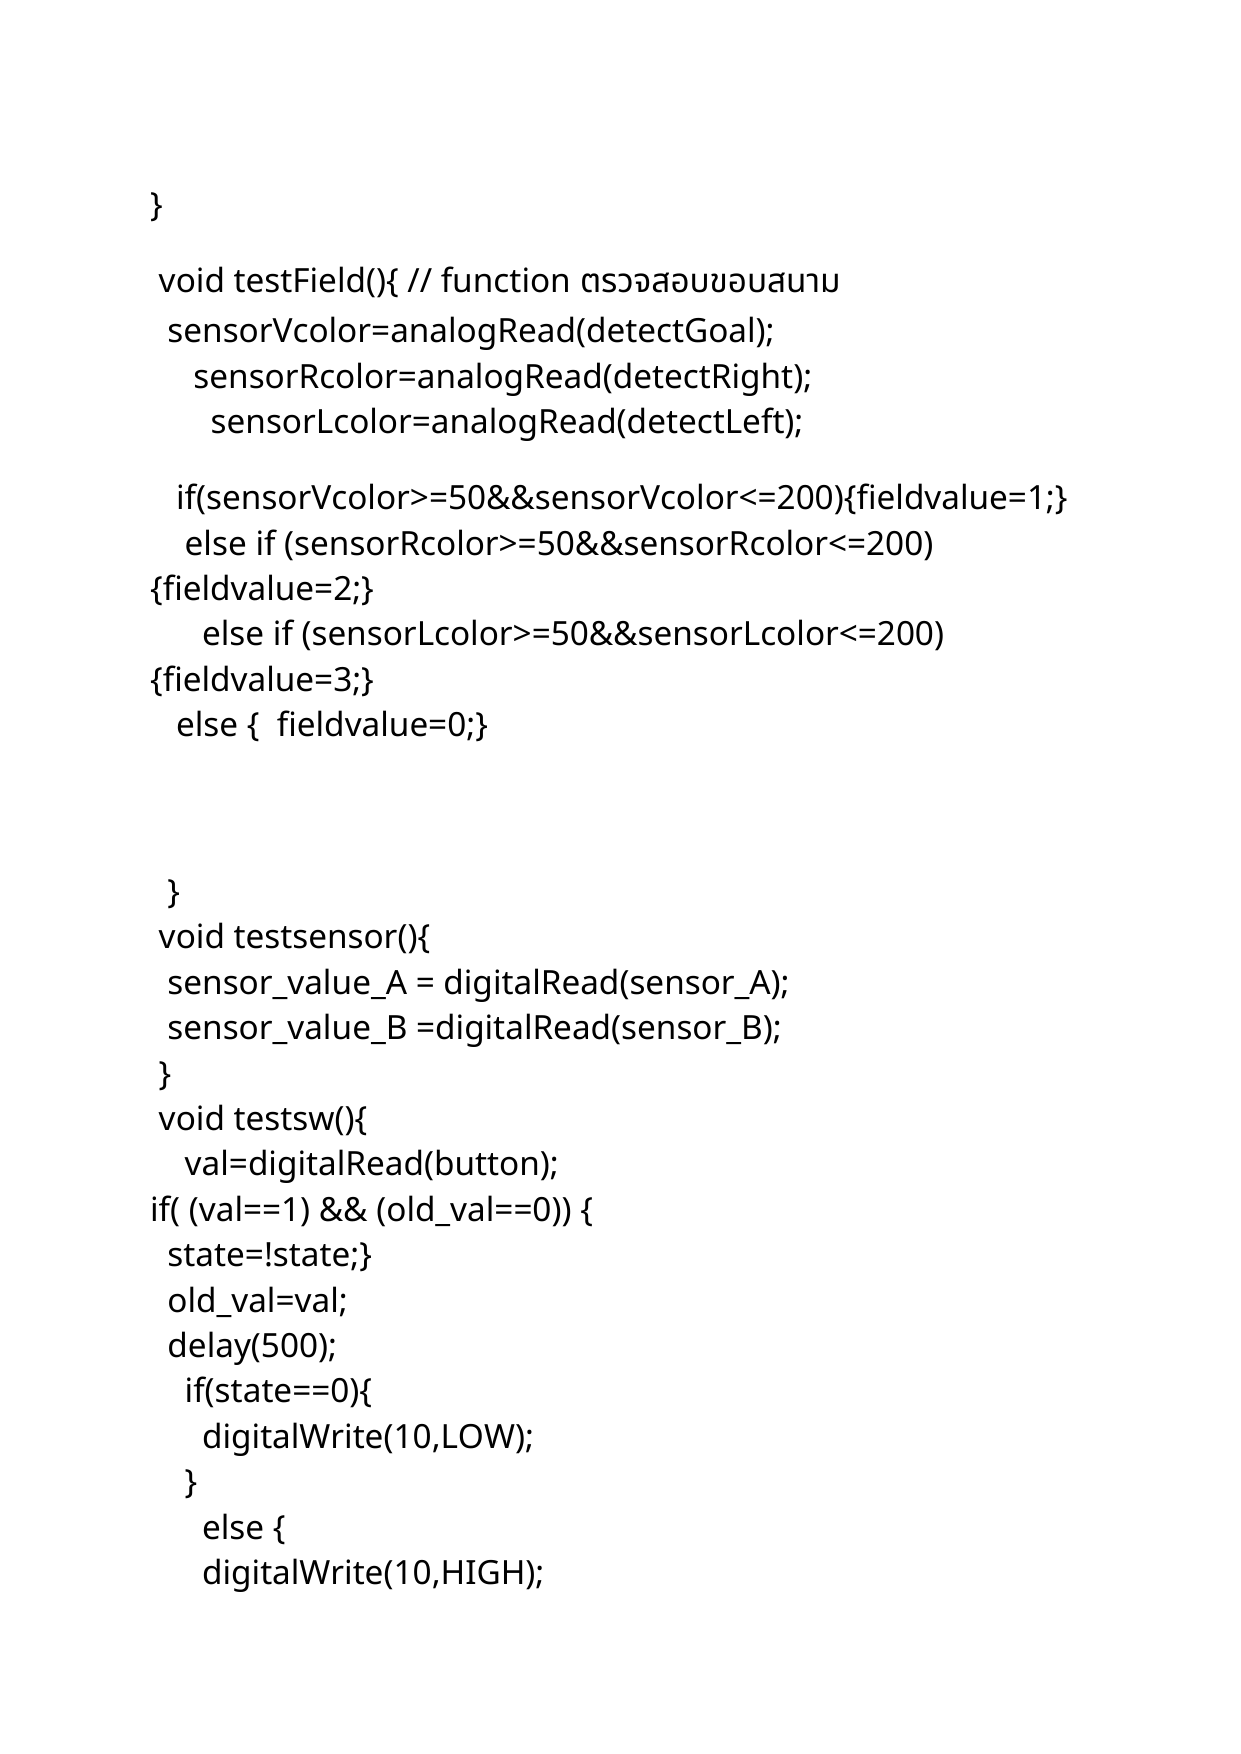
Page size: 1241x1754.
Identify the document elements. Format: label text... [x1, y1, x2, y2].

text sensorVcolor=analogRead(detectGoal); [150, 307, 1090, 352]
text if(state==0){ [150, 1367, 1090, 1413]
text else { [150, 1503, 1090, 1549]
text old_val=val; [150, 1276, 1090, 1322]
text } [150, 868, 1090, 913]
text void testsw(){ [150, 1095, 1090, 1140]
text } [150, 1458, 1090, 1503]
text } [150, 181, 1090, 226]
text else if (sensorRcolor>=50&&sensorRcolor<=200){fieldvalue=2;} [150, 519, 1090, 610]
text void testField(){ // function ตรวจสอบขอบสนาม [150, 256, 1090, 307]
text else { fieldvalue=0;} [150, 701, 1090, 746]
text sensorRcolor=analogRead(detectRight); [150, 352, 1090, 398]
text sensor_value_A = digitalRead(sensor_A); [150, 958, 1090, 1004]
text } [150, 1049, 1090, 1095]
text sensor_value_B =digitalRead(sensor_B); [150, 1004, 1090, 1049]
text else if (sensorLcolor>=50&&sensorLcolor<=200){fieldvalue=3;} [150, 610, 1090, 701]
text digitalWrite(10,HIGH); [150, 1549, 1090, 1594]
text val=digitalRead(button); [150, 1140, 1090, 1186]
text if( (val==1) && (old_val==0)) { [150, 1186, 1090, 1231]
text sensorLcolor=analogRead(detectLeft); [150, 398, 1090, 443]
text if(sensorVcolor>=50&&sensorVcolor<=200){fieldvalue=1;} [150, 474, 1090, 519]
text digitalWrite(10,LOW); [150, 1413, 1090, 1458]
text void testsensor(){ [150, 913, 1090, 958]
text delay(500); [150, 1322, 1090, 1367]
text state=!state;} [150, 1231, 1090, 1276]
